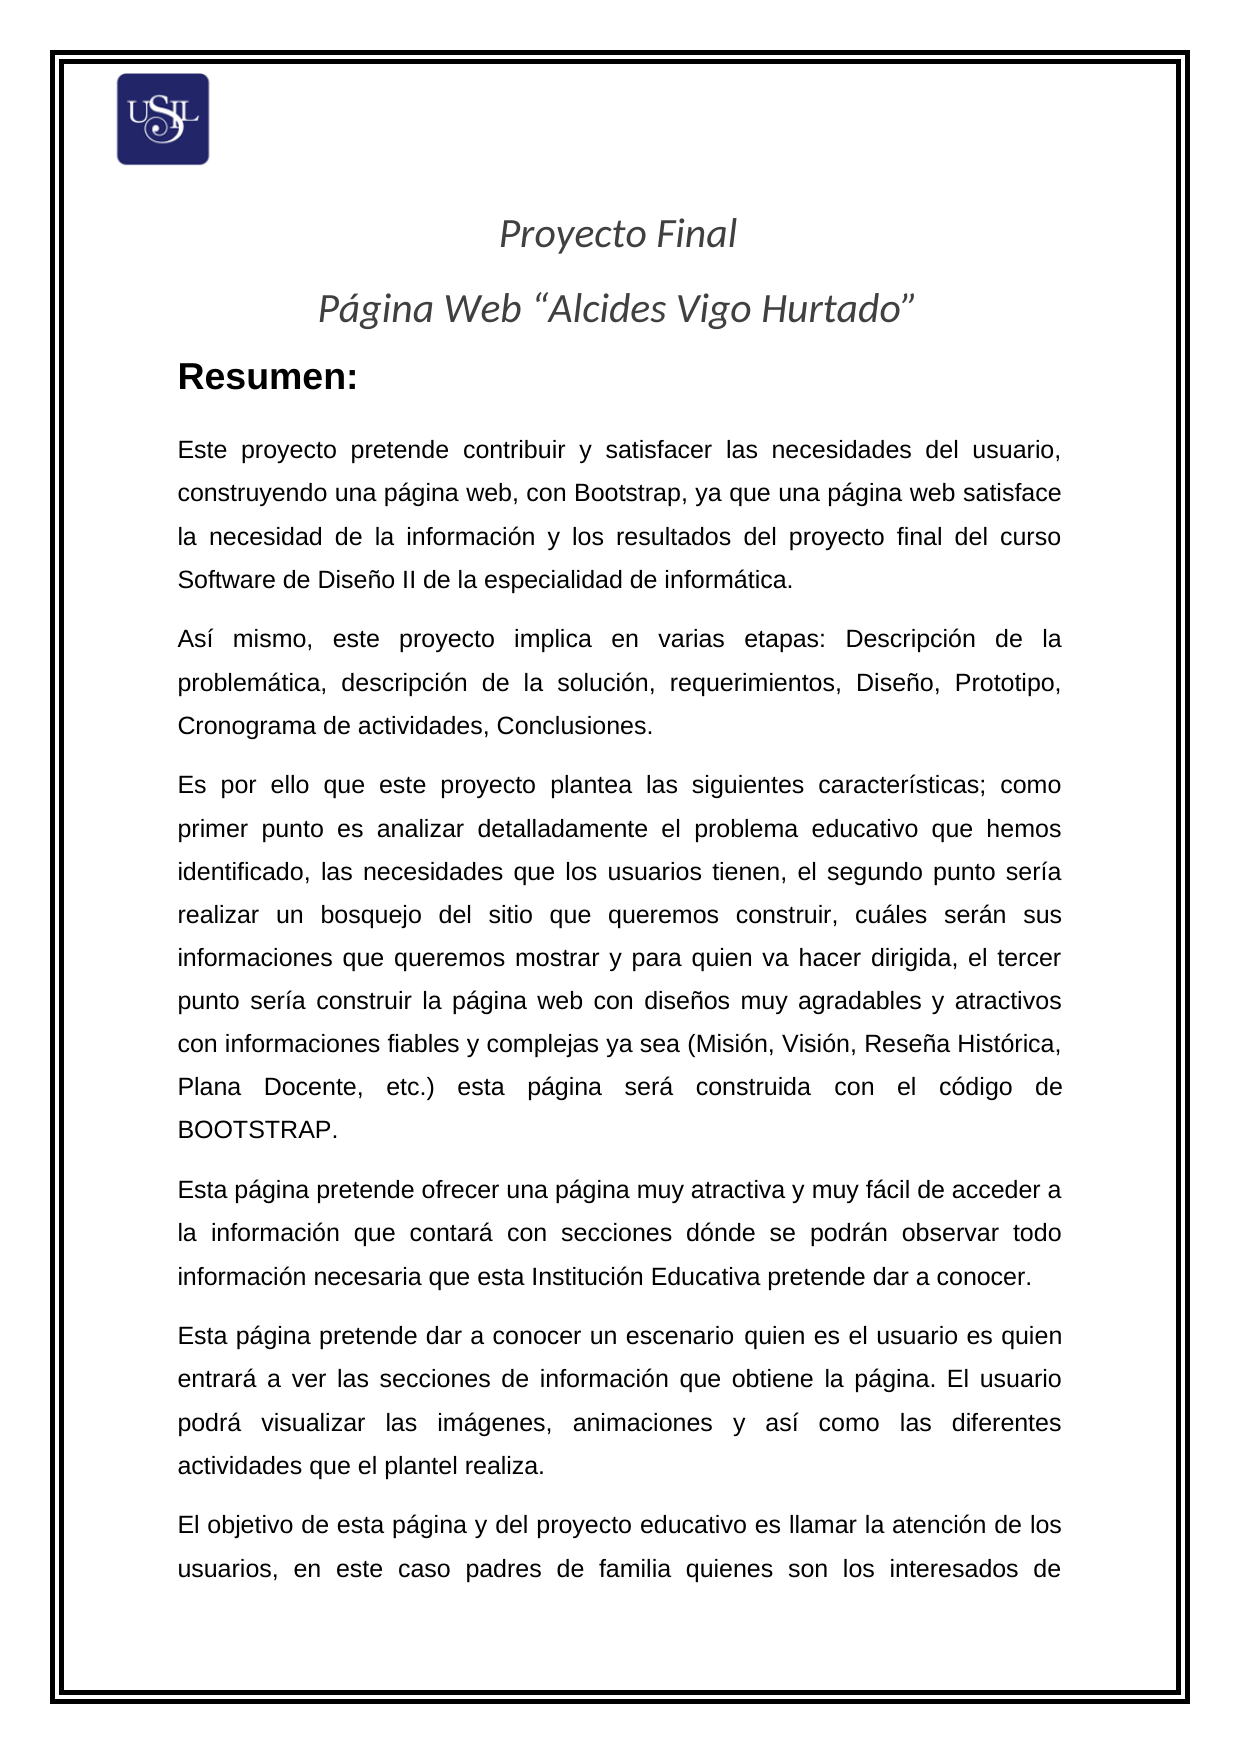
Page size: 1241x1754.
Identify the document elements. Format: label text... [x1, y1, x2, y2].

text Esta página pretende dar a conocer un escenario quien es el usuario es quien entrará a ver las secciones de información que obtiene la página. El usuario podrá visualizar las imágenes, animaciones y así como las diferentes actividades que el plantel realiza. [177, 1321, 1063, 1479]
text Es por ello que este proyecto plantea las siguientes características; como primer punto es analizar detalladamente el problema educativo que hemos identificado, las necesidades que los usuarios tienen, el segundo punto sería realizar un bosquejo del sitio que queremos construir, cuáles serán sus informaciones que queremos mostrar y para quien va hacer dirigida, el tercer punto sería construir la página web con diseños muy agradables y atractivos con informaciones fiables y complejas ya sea (Misión, Visión, Reseña Histórica, Plana Docente, etc.) esta página será construida con el código de BOOTSTRAP. [177, 771, 1063, 1144]
text Este proyecto pretende contribuir y satisfacer las necesidades del usuario, construyendo una página web, con Bootstrap, ya que una página web satisface la necesidad de la información y los resultados del proyecto final del curso Software de Diseño II de la especialidad de informática. [177, 435, 1063, 593]
picture [103, 73, 226, 170]
text Página Web “Alcides Vigo Hurtado” [267, 282, 973, 333]
text Así mismo, este proyecto implica en varias etapas: Descripción de la problemática, descripción de la solución, requerimientos, Diseño, Prototipo, Cronograma de actividades, Conclusiones. [177, 624, 1063, 739]
text Resumen: [177, 354, 1063, 397]
text Esta página pretende ofrecer una página muy atractiva y muy fácil de acceder a la información que contará con secciones dónde se podrán observar todo información necesaria que esta Institución Educativa pretende dar a conocer. [177, 1175, 1063, 1290]
text Proyecto Final [267, 207, 973, 257]
